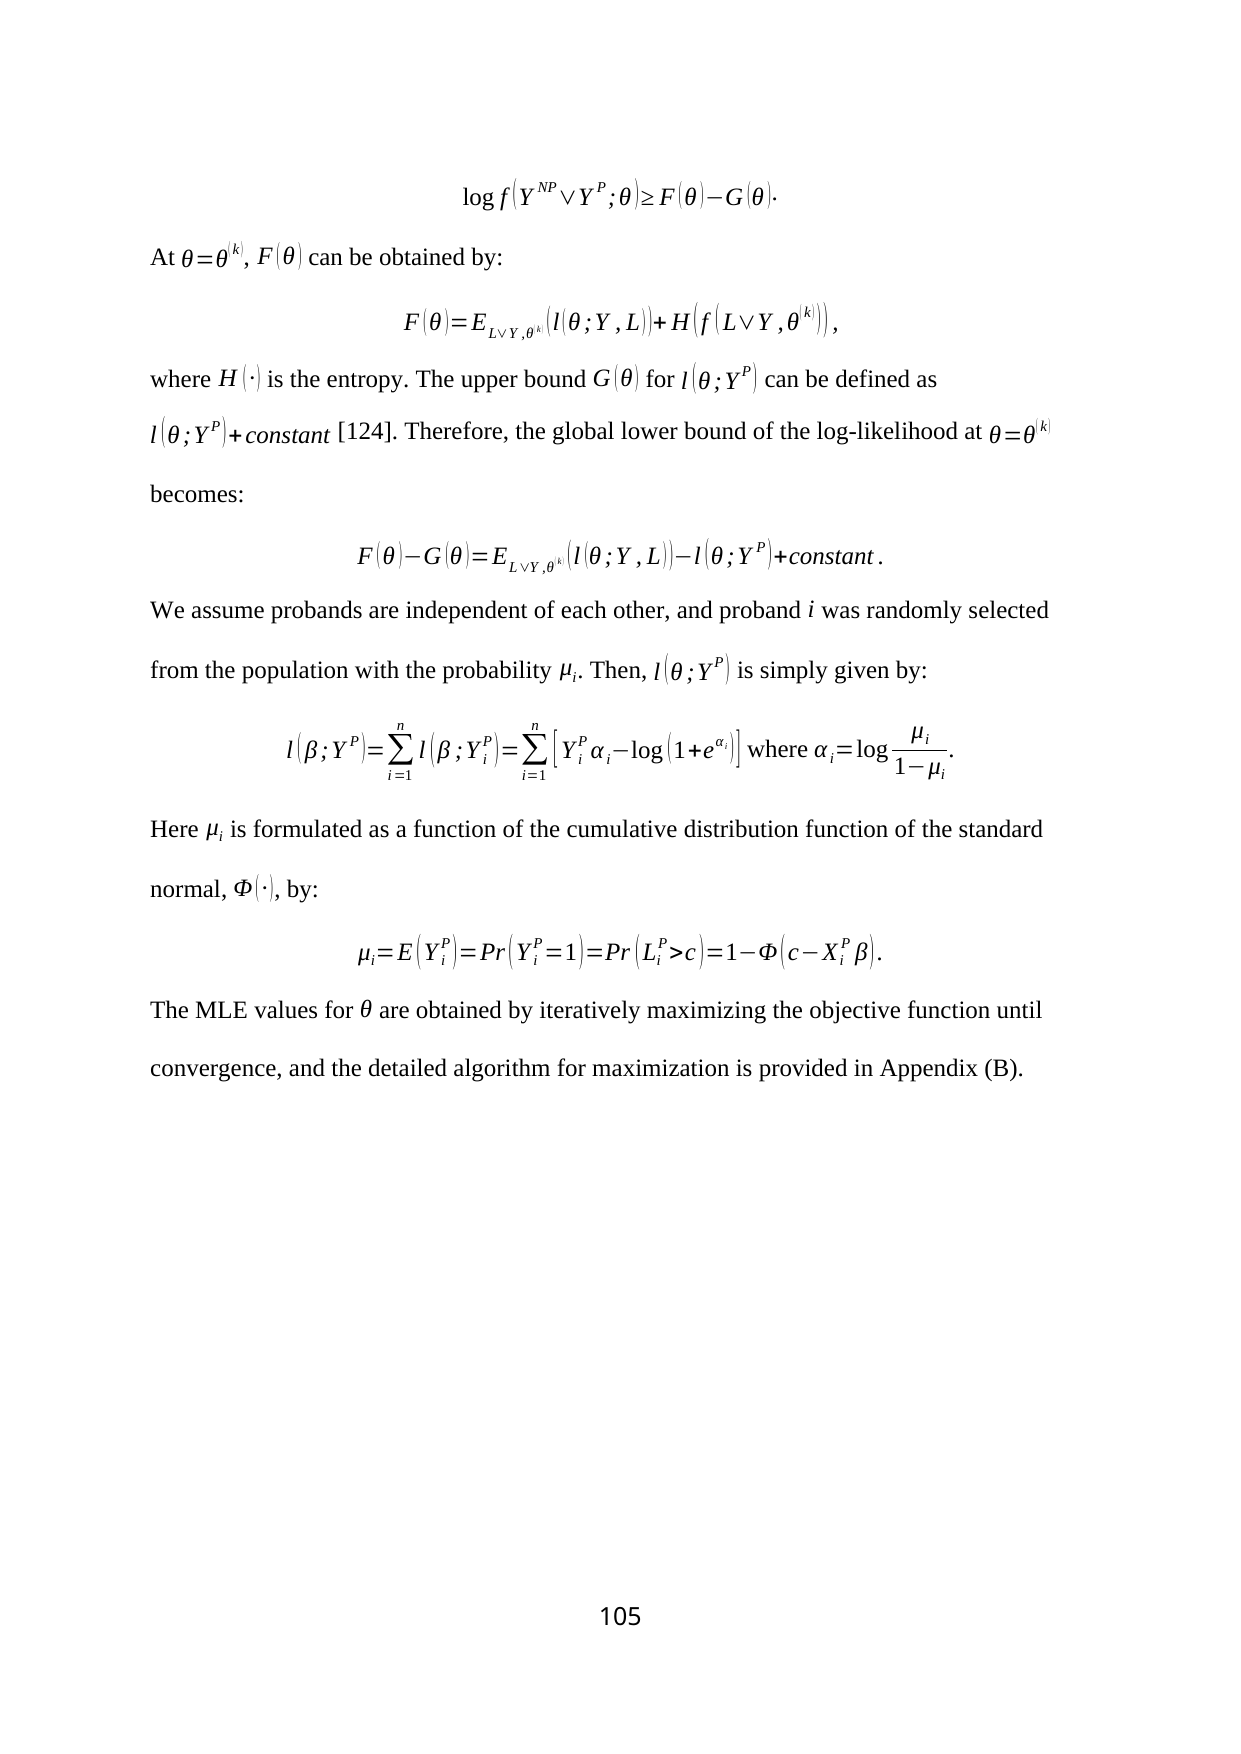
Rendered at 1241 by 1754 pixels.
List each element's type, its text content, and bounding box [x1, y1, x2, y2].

text We assume probands are independent of each other, and proband was randomly selected from the population with the probability . Then, is simply given by: [150, 595, 1090, 687]
text . [150, 177, 1090, 212]
text Here is formulated as a function of the cumulative distribution function of the standard normal, , by: [150, 813, 1090, 904]
text At , can be obtained by: [150, 241, 1090, 272]
text where . [150, 716, 1090, 784]
text The MLE values for are obtained by iteratively maximizing the objective function until convergence, and the detailed algorithm for maximization is provided in Appendix (B). [150, 996, 1090, 1082]
text where is the entropy. The upper bound for can be defined as [124]. Therefore, the global lower bound of the log-likelihood at becomes: [150, 361, 1090, 508]
